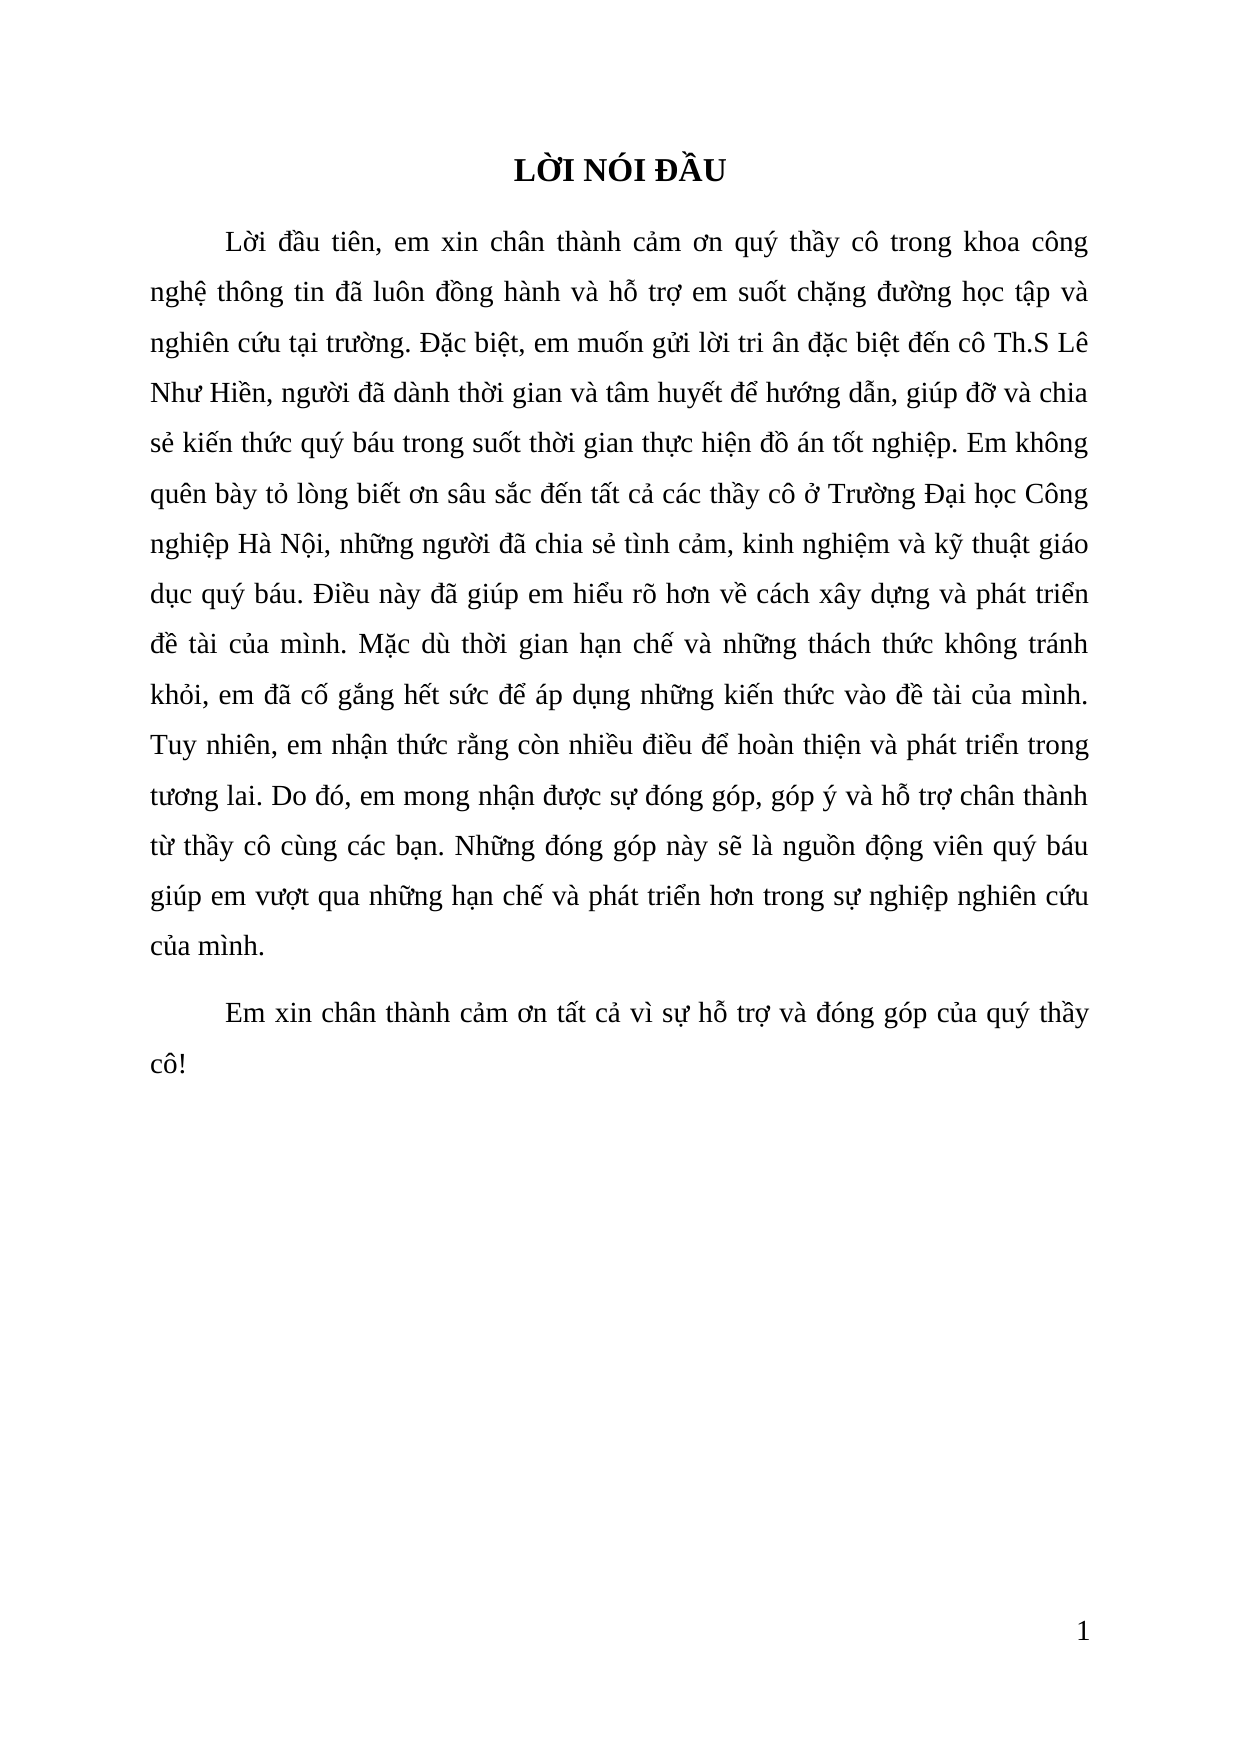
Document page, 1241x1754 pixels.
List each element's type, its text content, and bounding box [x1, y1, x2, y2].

subtitle LỜI NÓI ĐẦU [150, 150, 1090, 188]
text Em xin chân thành cảm ơn tất cả vì sự hỗ trợ và đóng góp của quý thầy cô! [150, 996, 1090, 1079]
text Lời đầu tiên, em xin chân thành cảm ơn quý thầy cô trong khoa công nghệ thông tin đã luôn đồng hành và hỗ trợ em suốt chặng đường học tập và nghiên cứu tại trường. Đặc biệt, em muốn gửi lời tri ân đặc biệt đến cô Th.S Lê Như Hiền, người đã dành thời gian và tâm huyết để hướng dẫn, giúp đỡ và chia sẻ kiến thức quý báu trong suốt thời gian thực hiện đồ án tốt nghiệp. Em không quên bày tỏ lòng biết ơn sâu sắc đến tất cả các thầy cô ở Trường Đại học Công nghiệp Hà Nội, những người đã chia sẻ tình cảm, kinh nghiệm và kỹ thuật giáo dục quý báu. Điều này đã giúp em hiểu rõ hơn về cách xây dựng và phát triển đề tài của mình. Mặc dù thời gian hạn chế và những thách thức không tránh khỏi, em đã cố gắng hết sức để áp dụng những kiến thức vào đề tài của mình. Tuy nhiên, em nhận thức rằng còn nhiều điều để hoàn thiện và phát triển trong tương lai. Do đó, em mong nhận được sự đóng góp, góp ý và hỗ trợ chân thành từ thầy cô cùng các bạn. Những đóng góp này sẽ là nguồn động viên quý báu giúp em vượt qua những hạn chế và phát triển hơn trong sự nghiệp nghiên cứu của mình. [150, 224, 1090, 962]
